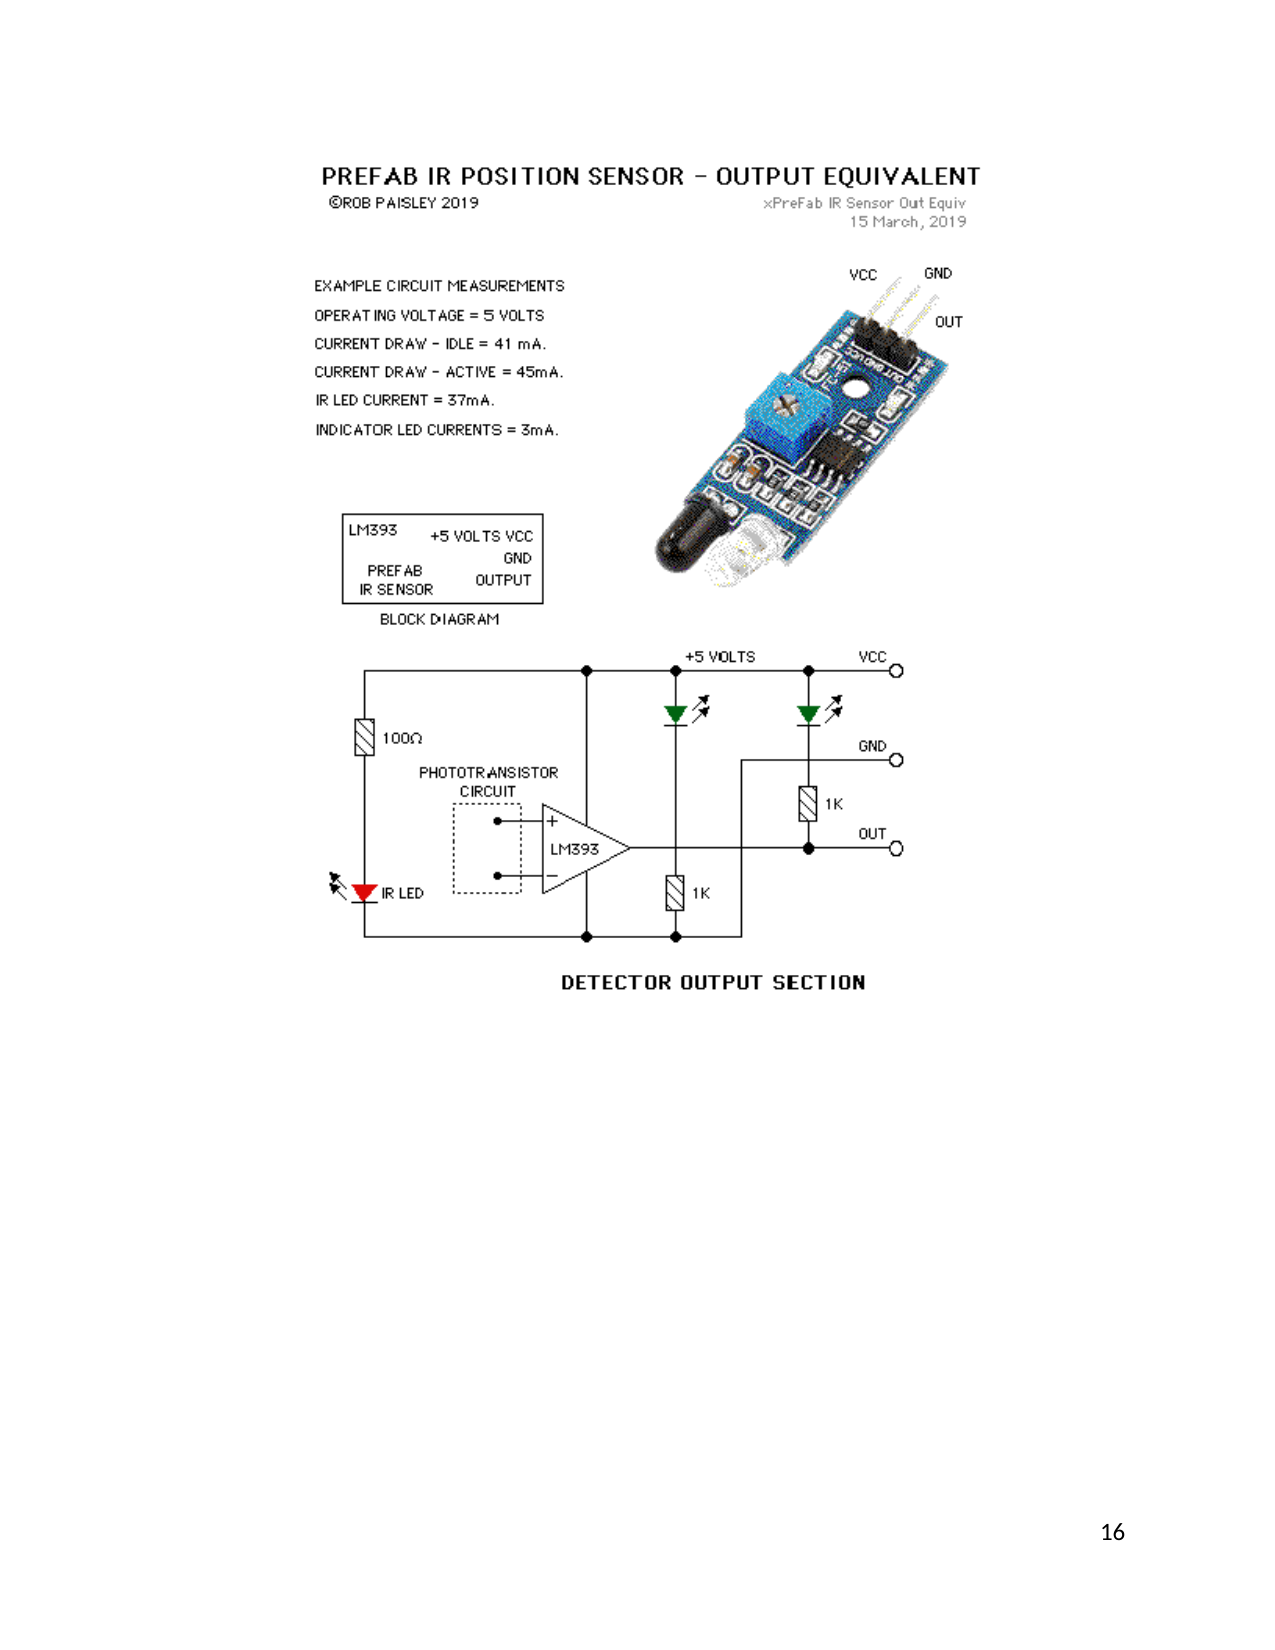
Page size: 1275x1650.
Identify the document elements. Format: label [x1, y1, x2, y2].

picture [300, 150, 1013, 1010]
